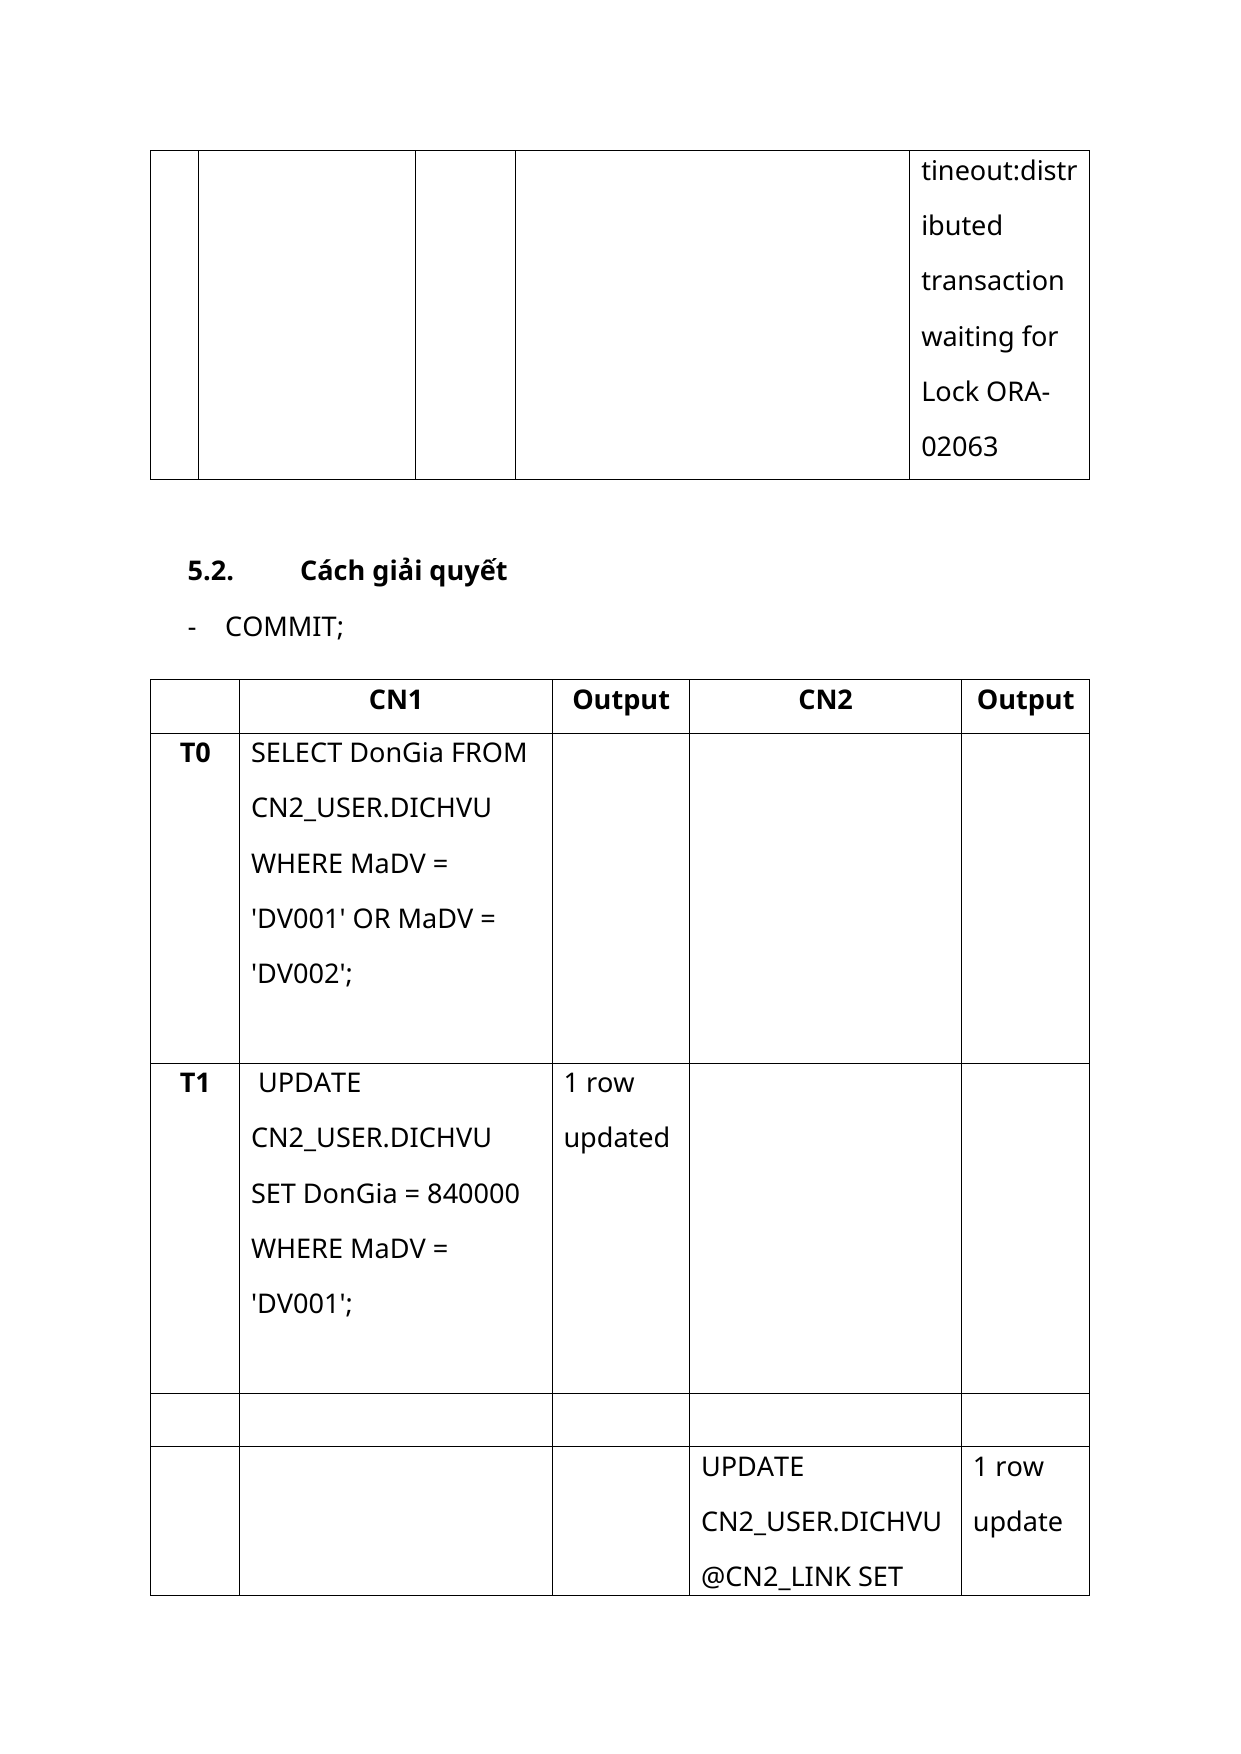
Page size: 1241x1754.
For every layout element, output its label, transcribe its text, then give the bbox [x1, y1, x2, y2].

table_cell UPDATE CN2_USER.DICHVU SET DonGia = 840000 WHERE MaDV = 'DV001'; [240, 1064, 552, 1392]
table_header [151, 680, 239, 732]
table_cell [962, 734, 1089, 1062]
table_cell SELECT DonGia FROM CN2_USER.DICHVU WHERE MaDV = 'DV001' OR MaDV = 'DV002'; [240, 734, 552, 1062]
table_cell [962, 1064, 1089, 1392]
table_cell [553, 1394, 689, 1446]
table_cell [240, 1447, 552, 1594]
table_cell [690, 1394, 961, 1446]
table_cell [553, 1447, 689, 1594]
table_cell [553, 734, 689, 1062]
table_cell [151, 1447, 239, 1594]
list COMMIT; [187, 607, 1090, 644]
table_cell [416, 151, 515, 479]
table_header Output [962, 680, 1089, 732]
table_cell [910, 151, 1089, 479]
table_cell 1 row updated [553, 1064, 689, 1392]
table_cell T0 [151, 734, 239, 1062]
table_header CN1 [240, 680, 552, 732]
table_cell T3 [151, 151, 198, 479]
table_cell T1 [151, 1064, 239, 1392]
table_cell [199, 151, 415, 479]
table_cell [240, 1394, 552, 1446]
table_header Output [553, 680, 689, 732]
table_cell [690, 734, 961, 1062]
subtitle Cách giải quyết [187, 552, 1090, 589]
table_cell [151, 1394, 239, 1446]
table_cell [690, 1447, 961, 1594]
table_header CN2 [690, 680, 961, 732]
table_cell [690, 1064, 961, 1392]
table_cell 1 row updated [962, 1447, 1089, 1594]
table_cell [962, 1394, 1089, 1446]
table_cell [516, 151, 909, 479]
